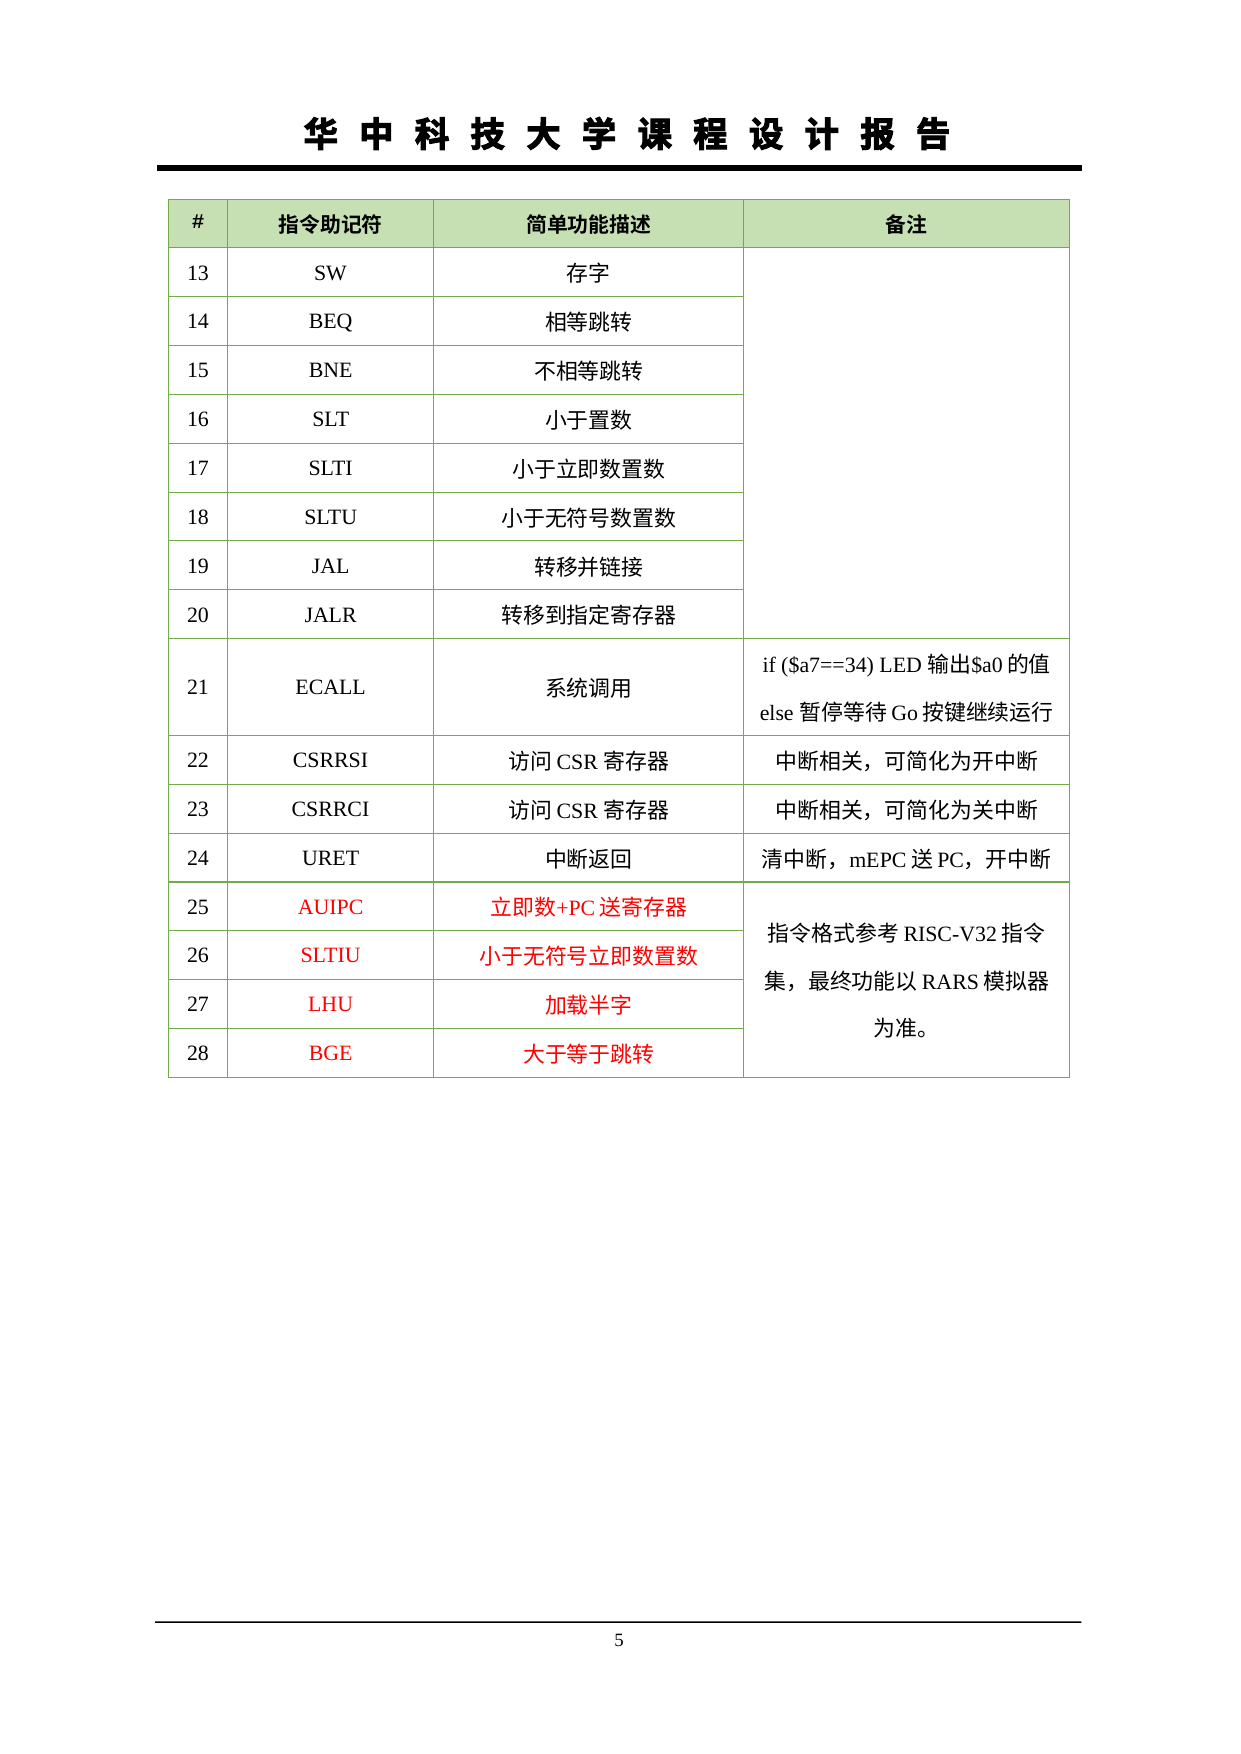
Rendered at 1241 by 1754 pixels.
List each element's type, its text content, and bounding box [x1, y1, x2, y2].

table_header 简单功能描述 [434, 200, 743, 247]
table_cell SLTI [228, 444, 433, 492]
table_cell 23 [169, 785, 227, 832]
table_cell 转移到指定寄存器 [434, 590, 743, 638]
table_cell CSRRSI [228, 736, 433, 784]
table_cell 加载半字 [434, 980, 743, 1028]
table_cell SLTU [228, 493, 433, 540]
table_cell 小于置数 [434, 395, 743, 443]
table_cell 24 [169, 834, 227, 881]
table_cell 访问CSR 寄存器 [434, 736, 743, 784]
table_cell 20 [169, 590, 227, 638]
table_cell 不相等跳转 [434, 346, 743, 394]
table_cell 中断相关，可简化为开中断 [744, 736, 1069, 784]
table_cell 相等跳转 [434, 297, 743, 345]
table_cell 19 [169, 541, 227, 589]
table_cell 13 [169, 248, 227, 296]
table_cell 16 [169, 395, 227, 443]
table_cell 小于无符号数置数 [434, 493, 743, 540]
table_cell 21 [169, 639, 227, 735]
table_cell 指令格式参考RISC-V32指令集，最终功能以RARS模拟器为准。 [744, 883, 1069, 1077]
table_cell 中断返回 [434, 834, 743, 881]
table_cell 26 [169, 931, 227, 979]
table_cell 大于等于跳转 [434, 1029, 743, 1077]
table_cell ECALL [228, 639, 433, 735]
table_cell AUIPC [228, 883, 433, 930]
table_cell JAL [228, 541, 433, 589]
table_cell 系统调用 [434, 639, 743, 735]
table_cell URET [228, 834, 433, 881]
table_cell 存字 [434, 248, 743, 296]
table_cell 访问CSR 寄存器 [434, 785, 743, 832]
table_cell BNE [228, 346, 433, 394]
table_header 指令助记符 [228, 200, 433, 247]
table_cell BGE [228, 1029, 433, 1077]
table_cell 小于立即数置数 [434, 444, 743, 492]
table_cell SLT [228, 395, 433, 443]
table_header # [169, 200, 227, 247]
table_cell 25 [169, 883, 227, 930]
table_cell CSRRCI [228, 785, 433, 832]
table_cell 17 [169, 444, 227, 492]
table_cell 18 [169, 493, 227, 540]
table_cell 27 [169, 980, 227, 1028]
table_cell 15 [169, 346, 227, 394]
table_cell if ($a7==34) LED 输出$a0的值 else 暂停等待Go按键继续运行 [744, 639, 1069, 735]
table_cell LHU [228, 980, 433, 1028]
table_cell 22 [169, 736, 227, 784]
table_cell 转移并链接 [434, 541, 743, 589]
table_header 备注 [744, 200, 1069, 247]
table_cell SW [228, 248, 433, 296]
table_cell BEQ [228, 297, 433, 345]
table_cell JALR [228, 590, 433, 638]
table_cell 清中断，mEPC送PC，开中断 [744, 834, 1069, 881]
table_cell 中断相关，可简化为关中断 [744, 785, 1069, 832]
table_cell 28 [169, 1029, 227, 1077]
table_cell 立即数+PC送寄存器 [434, 883, 743, 930]
table_cell 14 [169, 297, 227, 345]
table_cell 小于无符号立即数置数 [434, 931, 743, 979]
table_cell SLTIU [228, 931, 433, 979]
